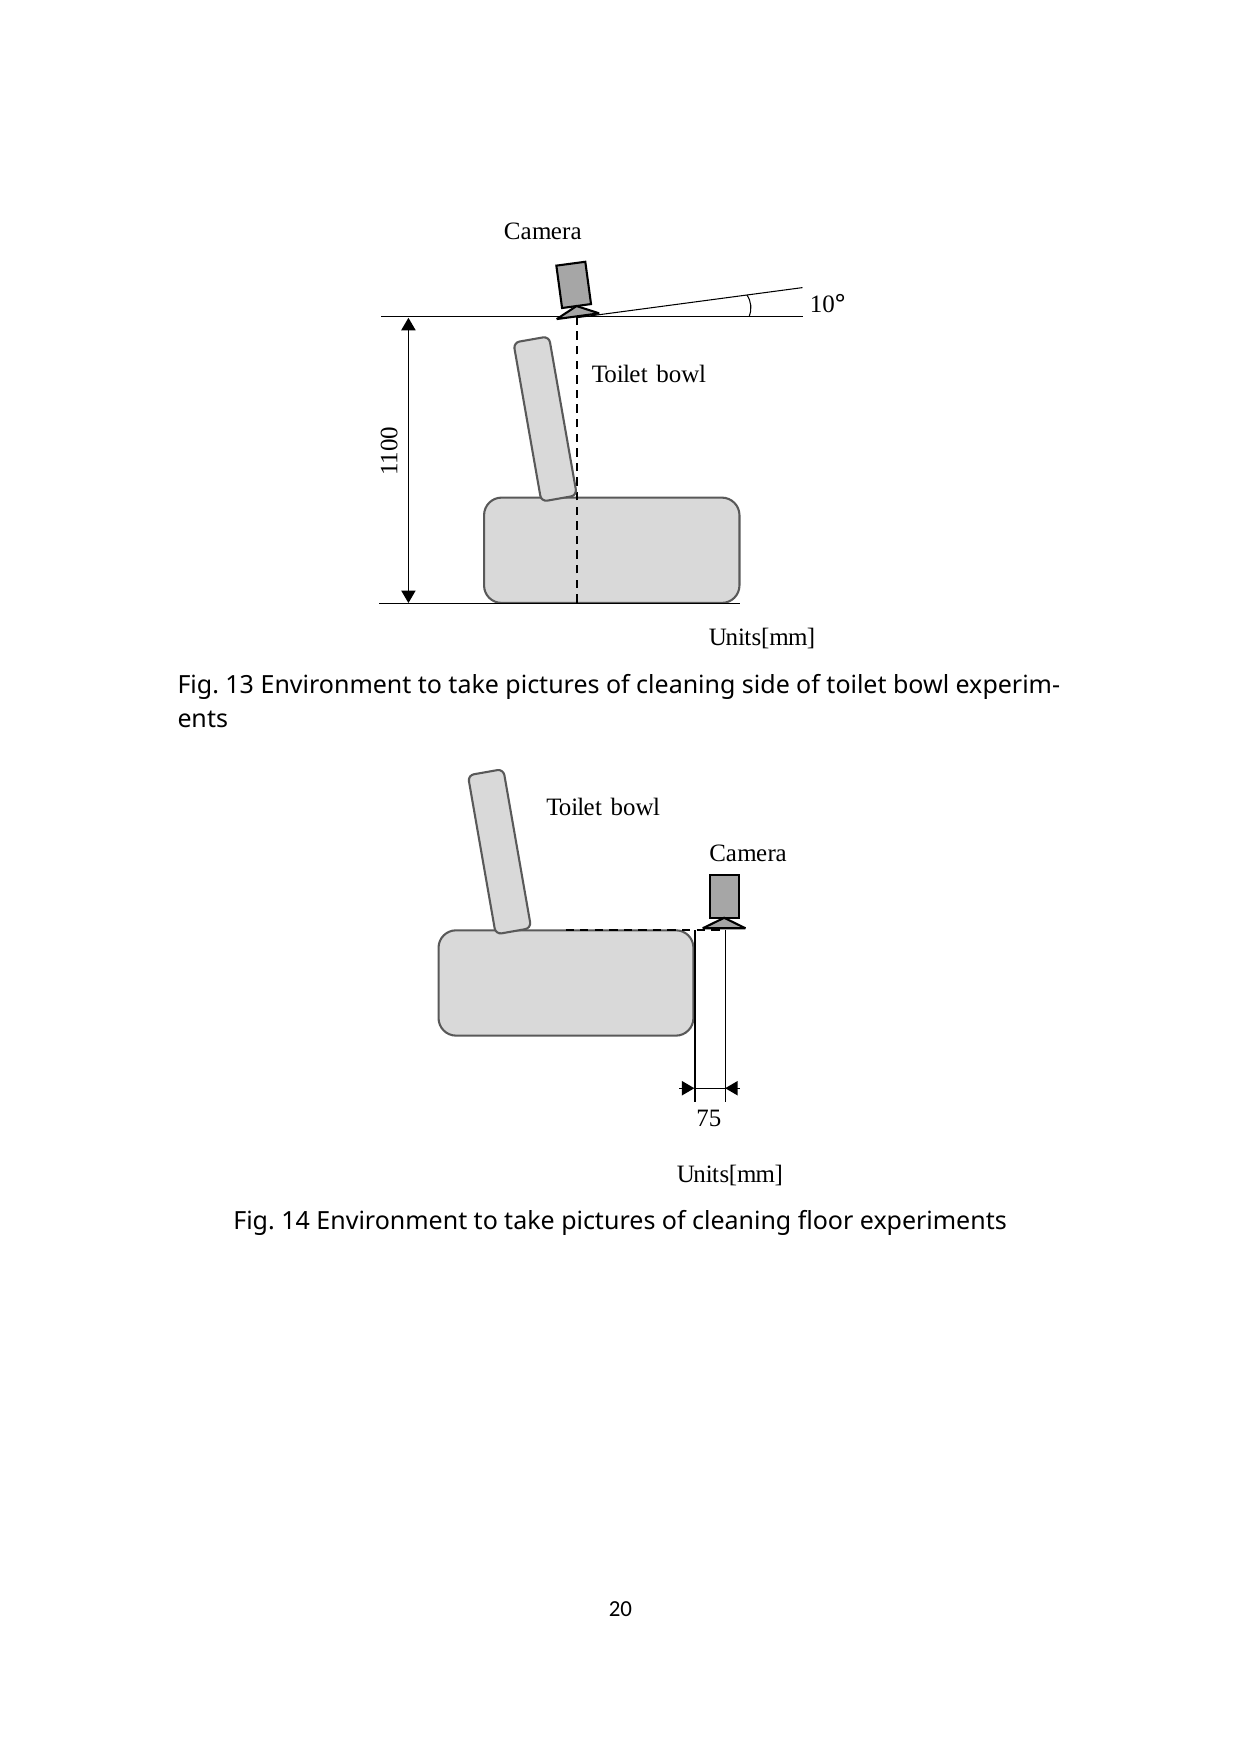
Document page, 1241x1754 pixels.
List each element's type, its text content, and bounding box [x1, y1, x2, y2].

text Fig. 13 Environment to take pictures of cleaning side of toilet bowl experim-ents [177, 667, 1063, 735]
text Fig. 14 Environment to take pictures of cleaning floor experiments [177, 1202, 1063, 1236]
